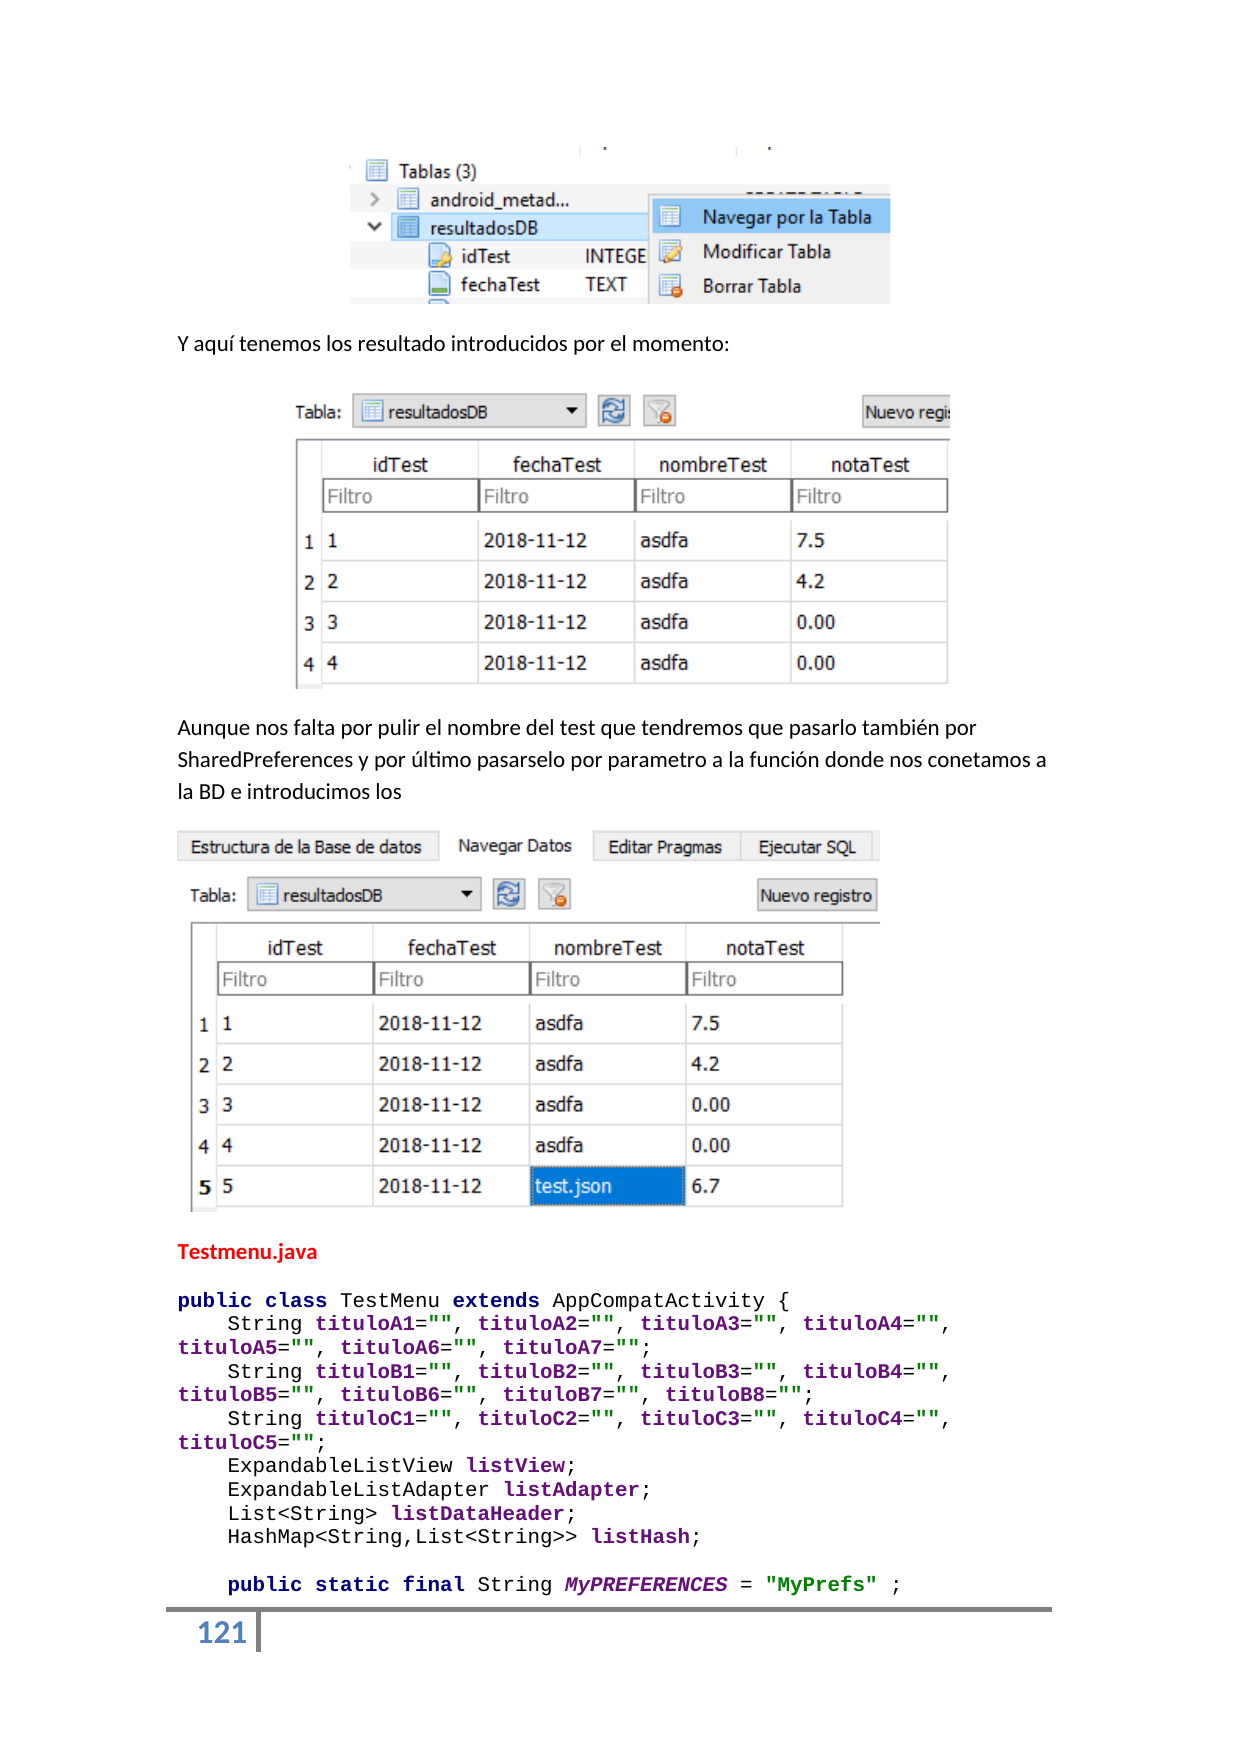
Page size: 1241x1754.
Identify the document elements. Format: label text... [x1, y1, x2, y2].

text Testmenu.java [177, 1237, 1063, 1265]
text Aunque nos falta por pulir el nombre del test que tendremos que pasarlo también por SharedPreferences y por último pasarselo por parametro a la función donde nos conetamos a la BD e introducimos los [177, 713, 1063, 806]
picture [349, 147, 891, 304]
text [177, 1290, 1063, 1597]
picture [290, 381, 950, 689]
picture [177, 830, 881, 1212]
text Y aquí tenemos los resultado introducidos por el momento: [177, 329, 1063, 357]
